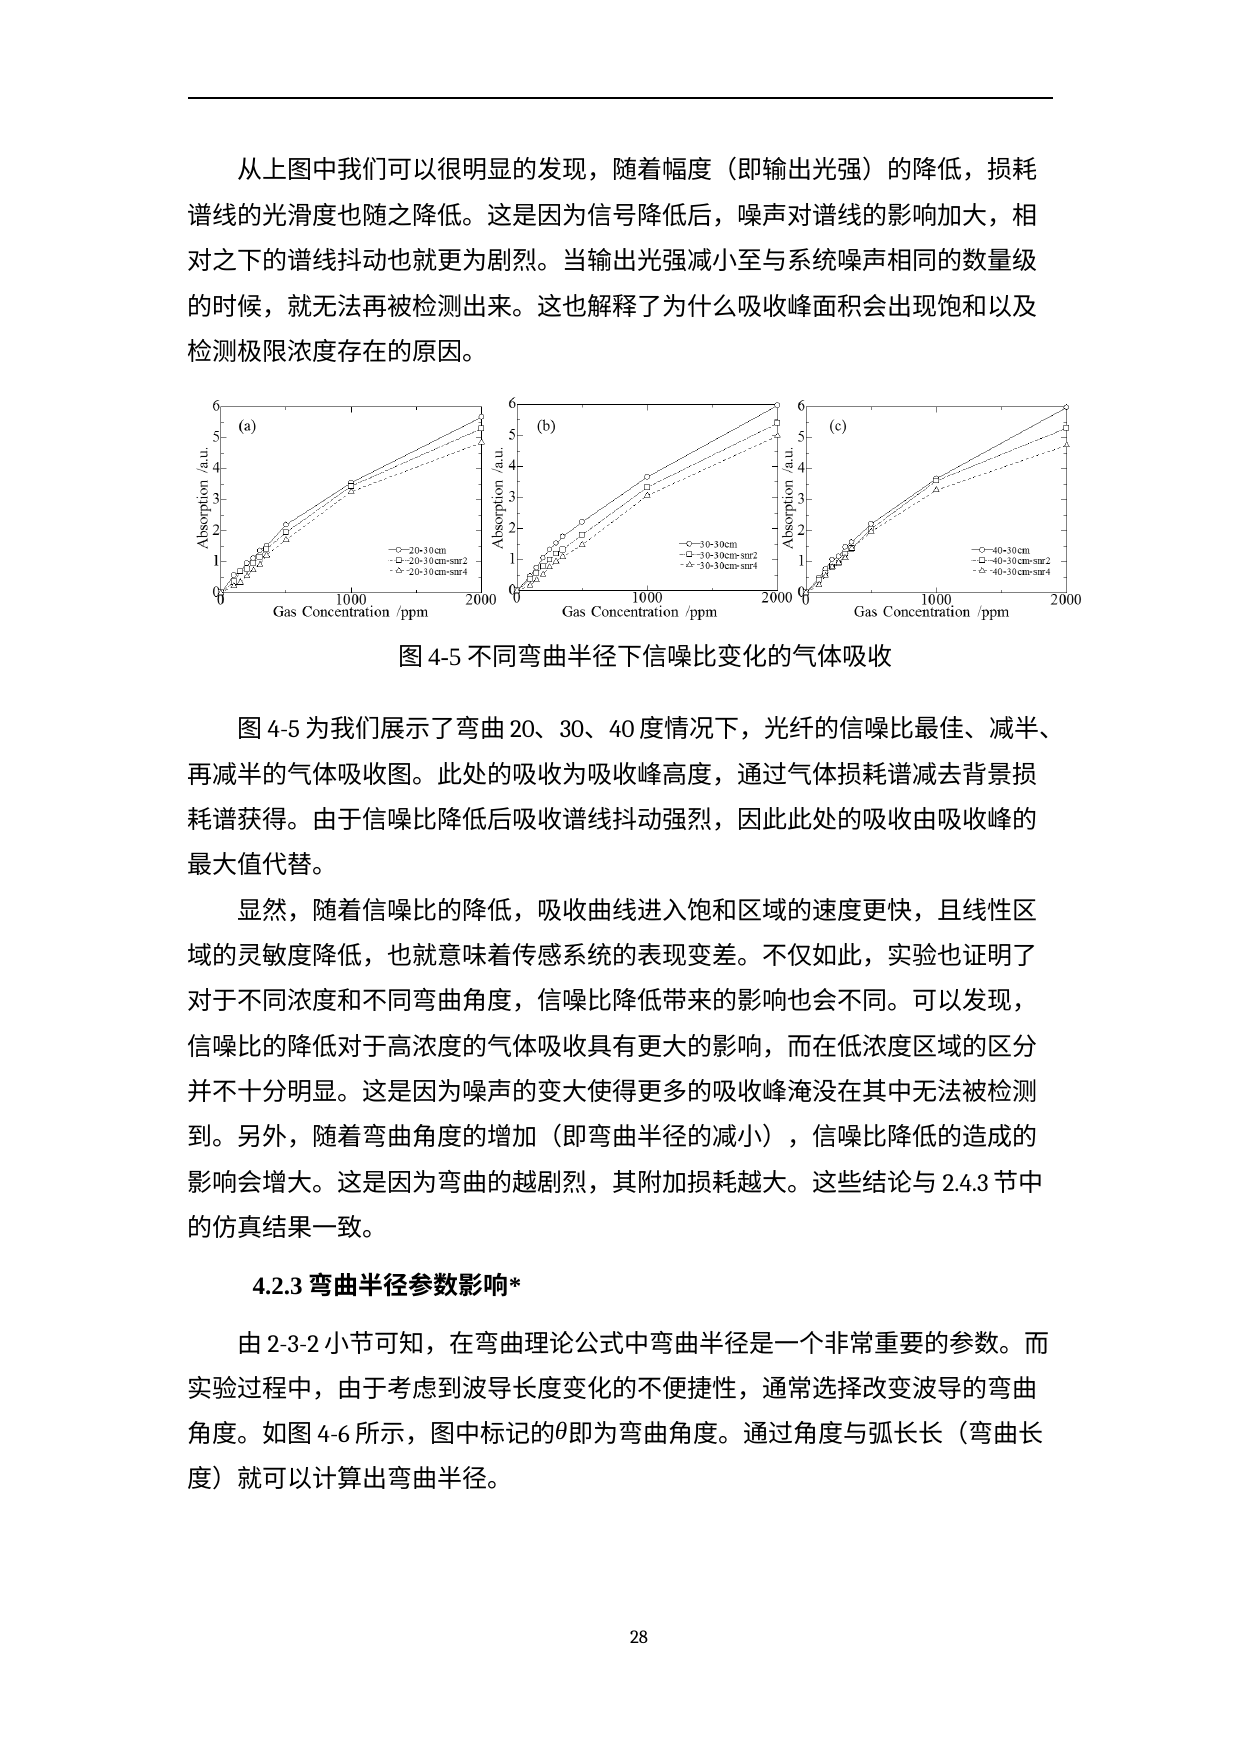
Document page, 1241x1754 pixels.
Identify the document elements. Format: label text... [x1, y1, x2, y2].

subtitle 4.2.3 弯曲半径参数影响* [202, 1265, 1053, 1301]
text 图4-5 不同弯曲半径下信噪比变化的气体吸收 [187, 636, 1053, 673]
picture [187, 376, 1085, 630]
text 显然，随着信噪比的降低，吸收曲线进入饱和区域的速度更快，且线性区域的灵敏度降低，也就意味着传感系统的表现变差。不仅如此，实验也证明了对于不同浓度和不同弯曲角度，信噪比降低带来的影响也会不同。可以发现，信噪比的降低对于高浓度的气体吸收具有更大的影响，而在低浓度区域的区分并不十分明显。这是因为噪声的变大使得更多的吸收峰淹没在其中无法被检测到。另外，随着弯曲角度的增加（即弯曲半径的减小），信噪比降低的造成的影响会增大。这是因为弯曲的越剧烈，其附加损耗越大。这些结论与2.4.3节中的仿真结果一致。 [187, 890, 1053, 1244]
text 由2-3-2小节可知，在弯曲理论公式中弯曲半径是一个非常重要的参数。而实验过程中，由于考虑到波导长度变化的不便捷性，通常选择改变波导的弯曲角度。如图4-6所示，图中标记的即为弯曲角度。通过角度与弧长长（弯曲长度）就可以计算出弯曲半径。 [187, 1323, 1053, 1495]
text 图4-5为我们展示了弯曲20、30、40度情况下，光纤的信噪比最佳、减半、再减半的气体吸收图。此处的吸收为吸收峰高度，通过气体损耗谱减去背景损耗谱获得。由于信噪比降低后吸收谱线抖动强烈，因此此处的吸收由吸收峰的最大值代替。 [187, 709, 1053, 881]
text 从上图中我们可以很明显的发现，随着幅度（即输出光强）的降低，损耗谱线的光滑度也随之降低。这是因为信号降低后，噪声对谱线的影响加大，相对之下的谱线抖动也就更为剧烈。当输出光强减小至与系统噪声相同的数量级的时候，就无法再被检测出来。这也解释了为什么吸收峰面积会出现饱和以及检测极限浓度存在的原因。 [187, 150, 1053, 367]
